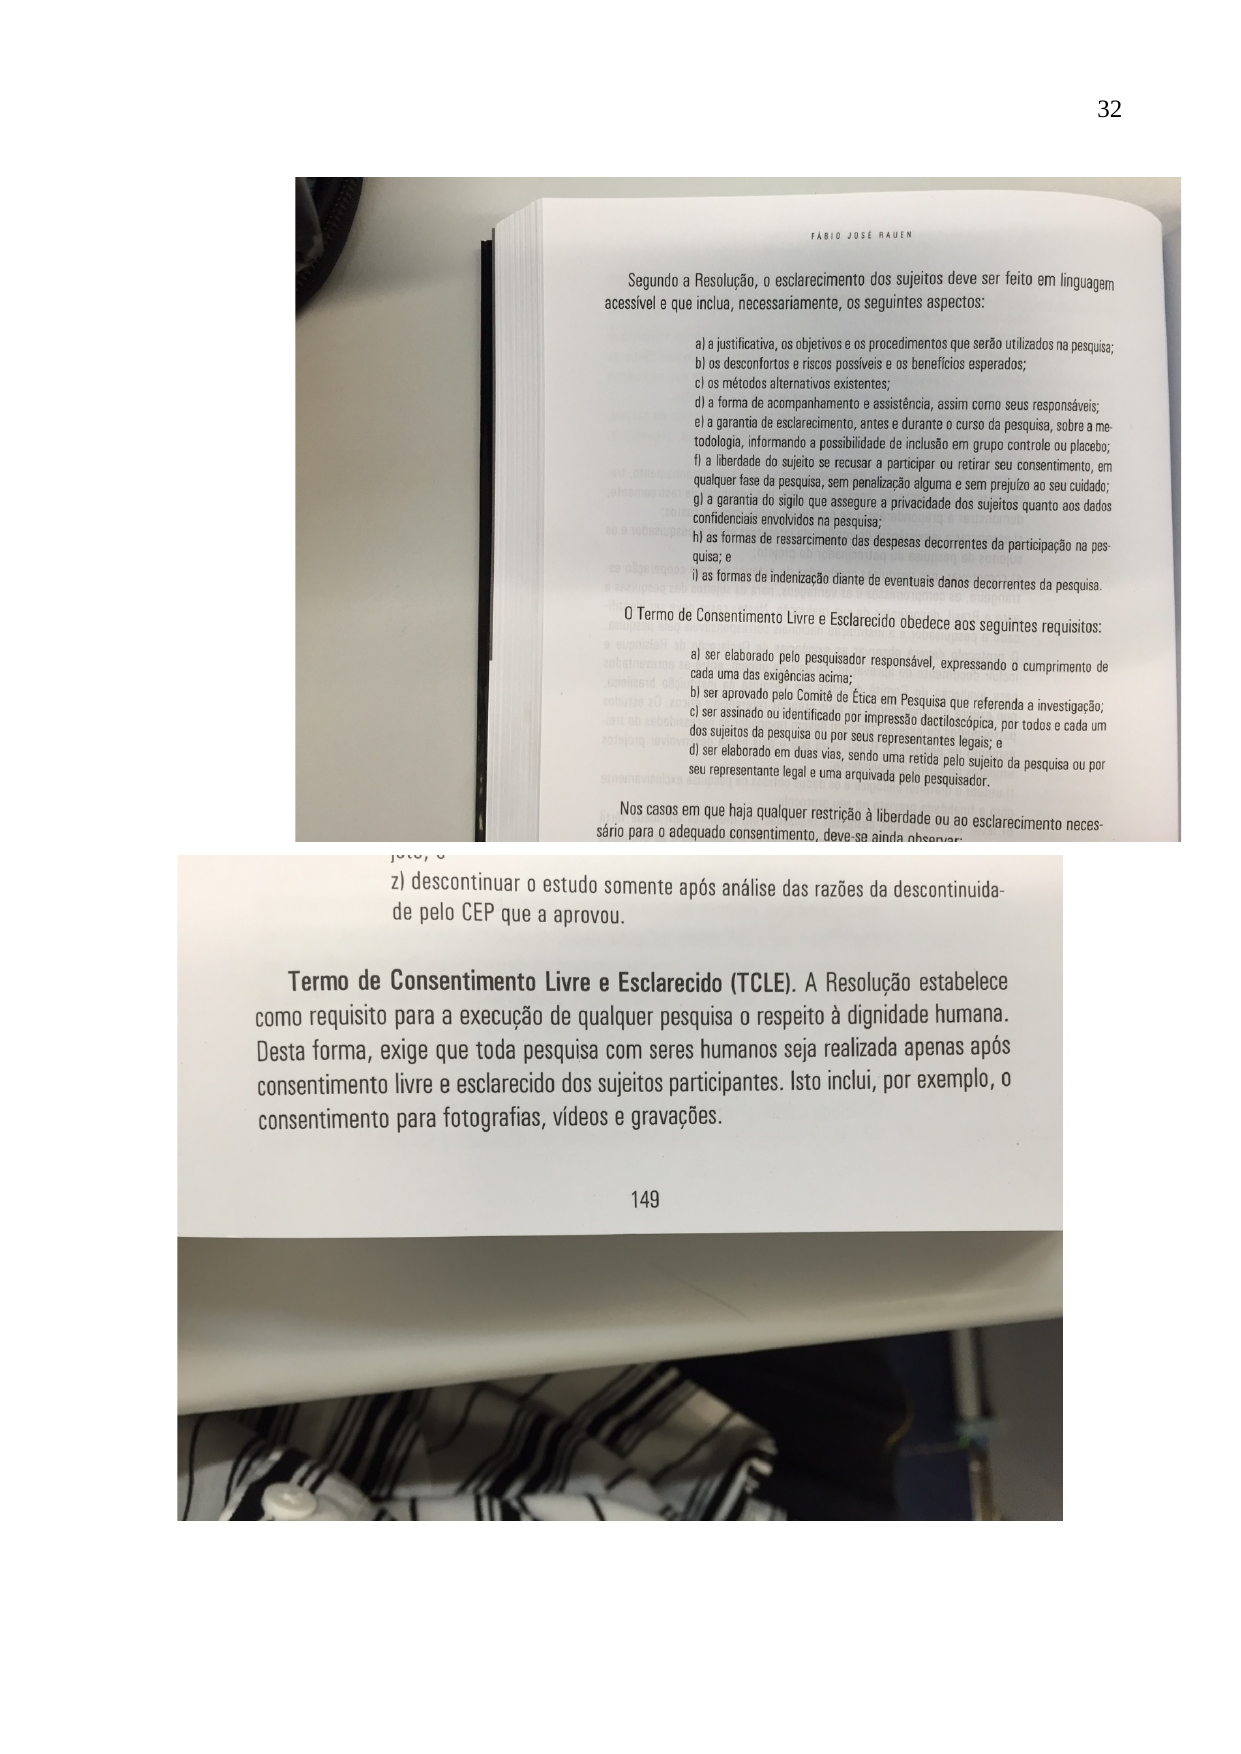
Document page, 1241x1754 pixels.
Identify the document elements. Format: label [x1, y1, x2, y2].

picture [177, 855, 1063, 1521]
picture [295, 177, 1182, 842]
